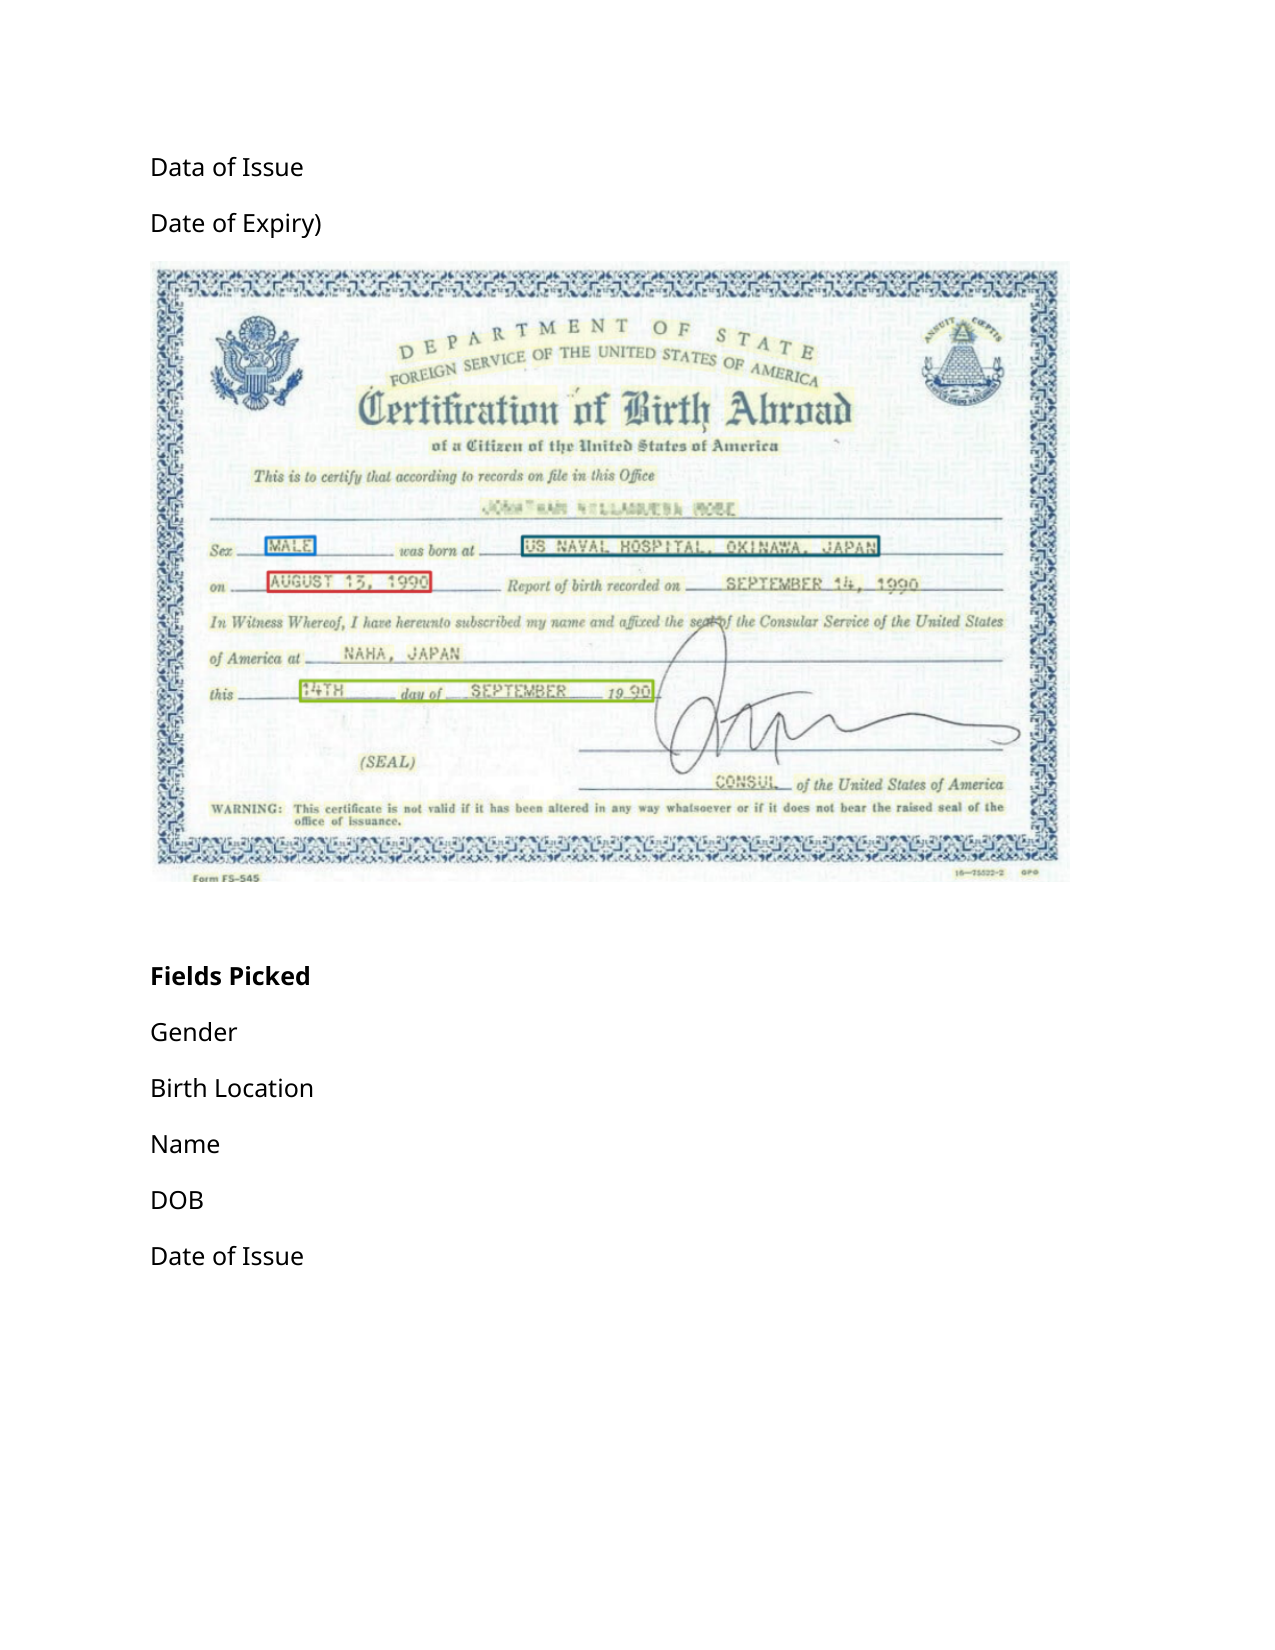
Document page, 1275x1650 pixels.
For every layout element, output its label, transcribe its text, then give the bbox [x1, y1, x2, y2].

text Date of Issue [150, 1238, 1125, 1272]
text Name [150, 1127, 1125, 1161]
text Birth Location [150, 1071, 1125, 1105]
text Gender [150, 1015, 1125, 1049]
text Fields Picked [150, 959, 1125, 993]
text Date of Expiry) [150, 206, 1125, 240]
text DOB [150, 1182, 1125, 1216]
picture [150, 261, 1070, 882]
text Data of Issue [150, 150, 1125, 184]
